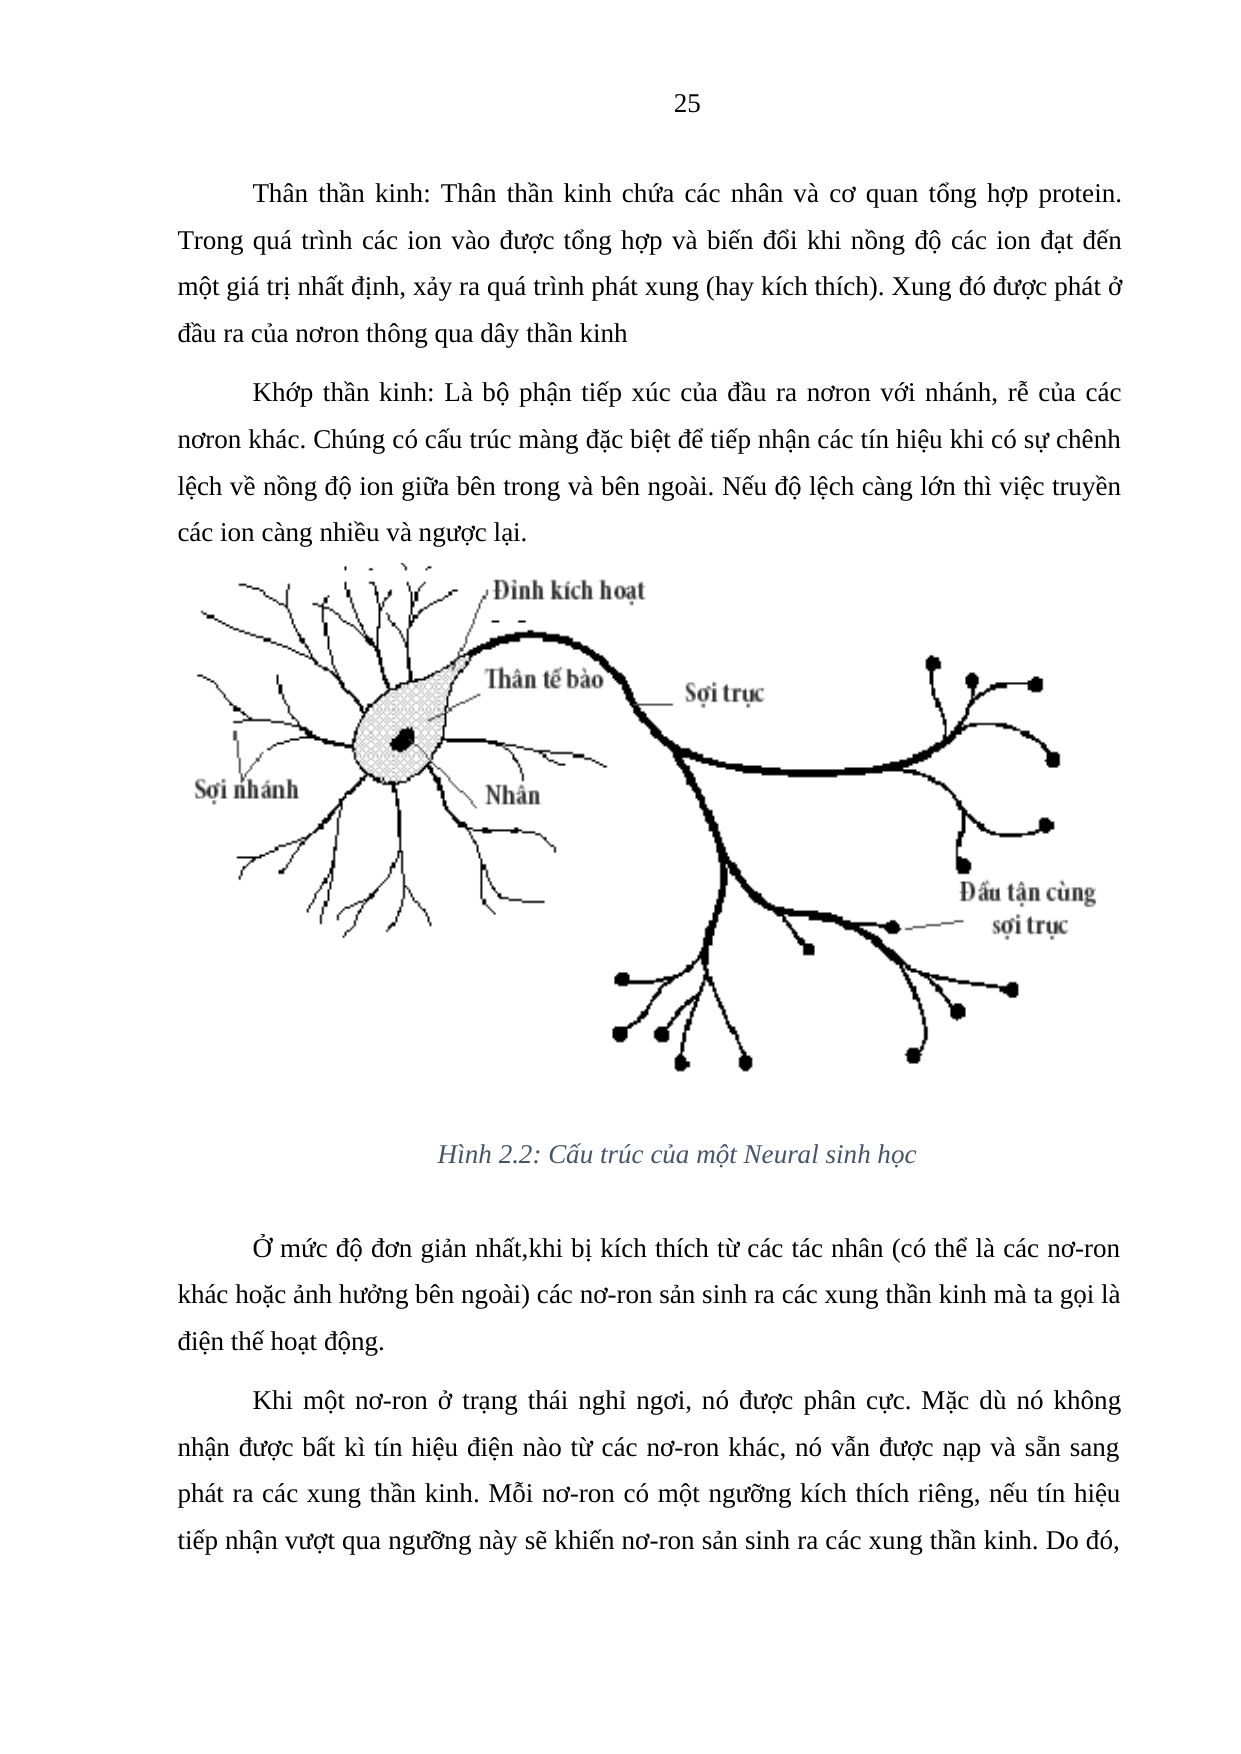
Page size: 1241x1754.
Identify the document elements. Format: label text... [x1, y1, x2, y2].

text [177, 1384, 1122, 1555]
text Khớp thần kinh: Là bộ phận tiếp xúc của đầu ra nơron với nhánh, rễ của các nơron khác. Chúng có cấu trúc màng đặc biệt để tiếp nhận các tín hiệu khi có sự chênh lệch về nồng độ ion giữa bên trong và bên ngoài. Nếu độ lệch càng lớn thì việc truyền các ion càng nhiều và ngược lại. [177, 376, 1122, 547]
text Thân thần kinh: Thân thần kinh chứa các nhân và cơ quan tổng hợp protein. Trong quá trình các ion vào được tổng hợp và biến đổi khi nồng độ các ion đạt đến một giá trị nhất định, xảy ra quá trình phát xung (hay kích thích). Xung đó được phát ở đầu ra của nơron thông qua dây thần kinh [177, 177, 1122, 348]
picture [177, 563, 1115, 1118]
